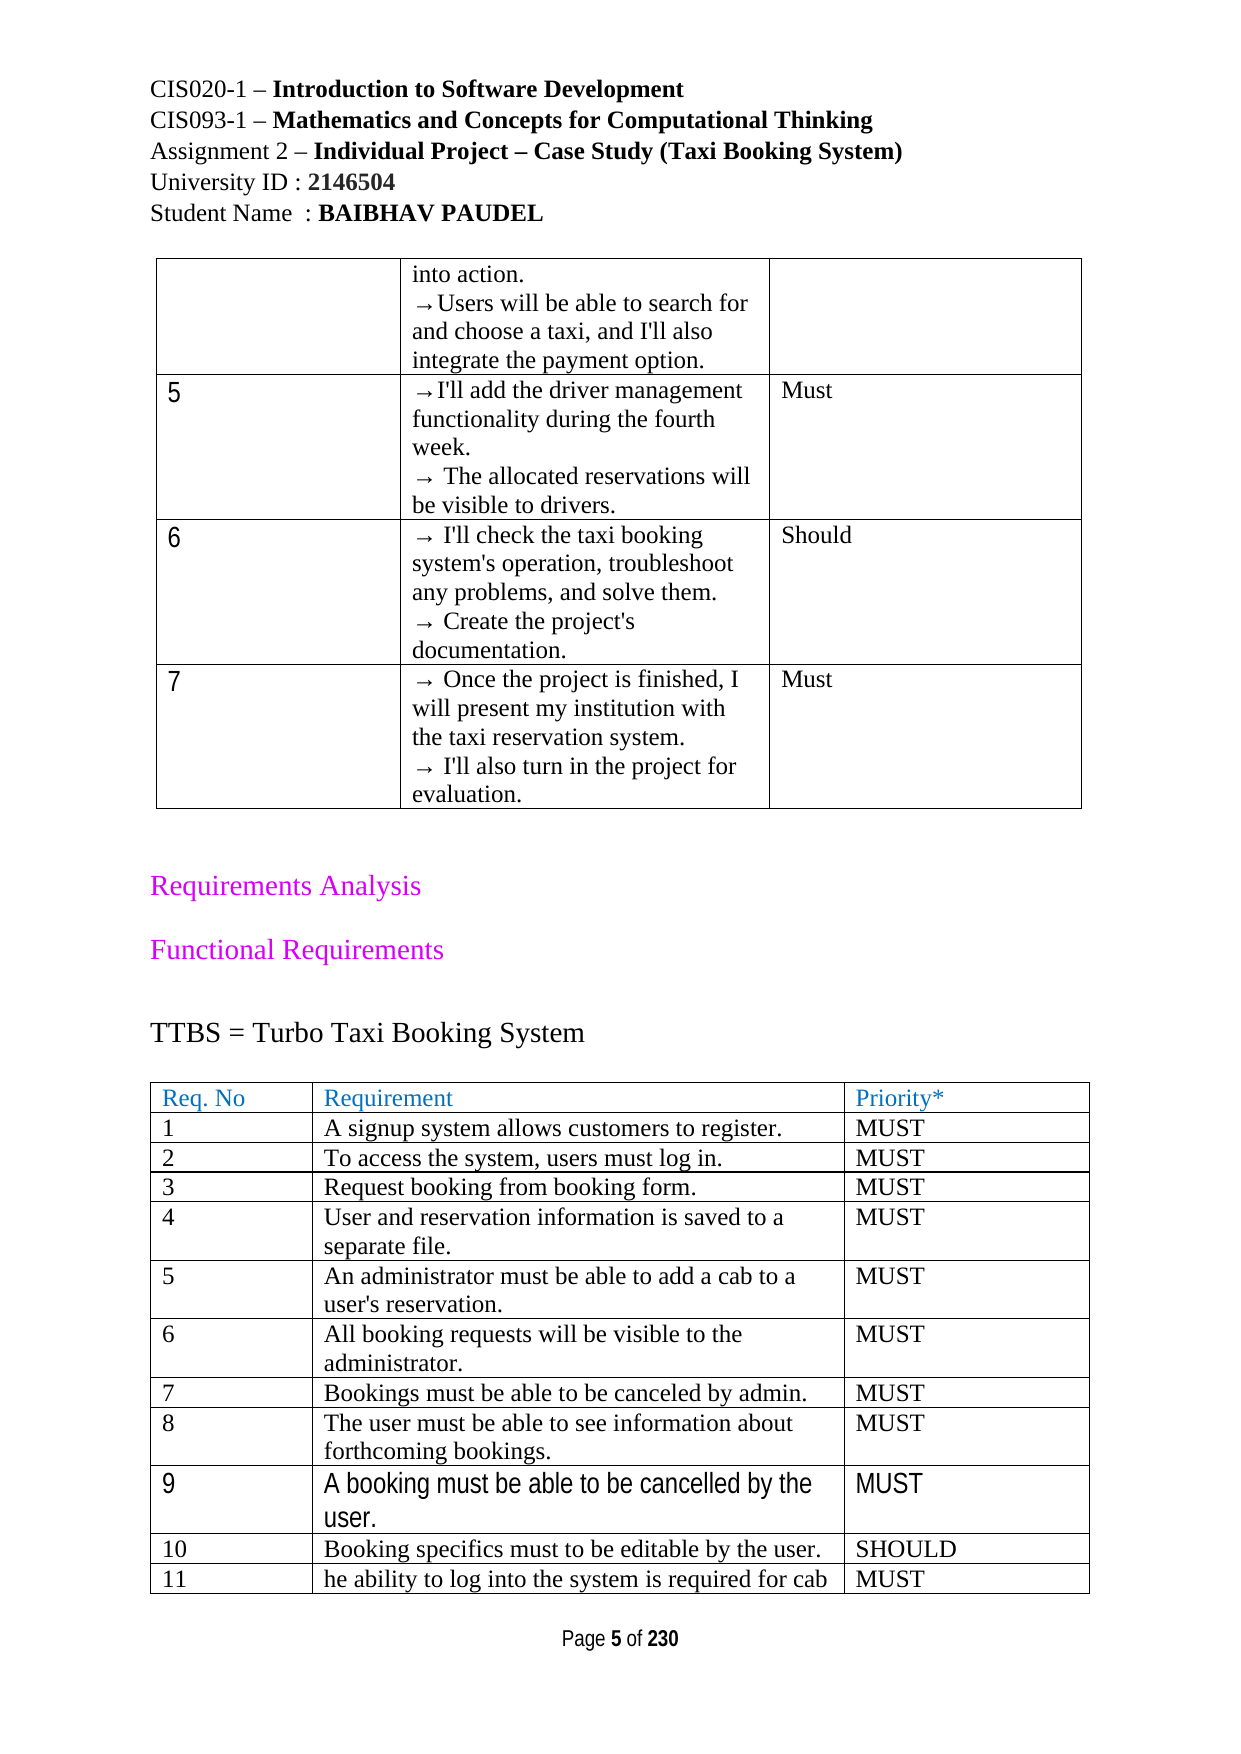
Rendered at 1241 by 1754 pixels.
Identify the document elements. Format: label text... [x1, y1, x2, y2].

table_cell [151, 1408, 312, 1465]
subtitle Functional Requirements [150, 932, 1090, 966]
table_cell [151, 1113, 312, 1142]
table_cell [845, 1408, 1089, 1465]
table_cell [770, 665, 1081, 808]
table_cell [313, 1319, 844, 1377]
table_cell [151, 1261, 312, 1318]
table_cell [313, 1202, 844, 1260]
subtitle Requirements Analysis [150, 868, 1090, 901]
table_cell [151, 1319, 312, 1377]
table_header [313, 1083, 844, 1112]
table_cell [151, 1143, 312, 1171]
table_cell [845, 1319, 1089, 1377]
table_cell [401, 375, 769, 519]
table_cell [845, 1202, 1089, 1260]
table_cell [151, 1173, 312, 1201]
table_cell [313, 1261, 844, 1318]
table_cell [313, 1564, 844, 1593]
text TTBS = Turbo Taxi Booking System [150, 1015, 1090, 1049]
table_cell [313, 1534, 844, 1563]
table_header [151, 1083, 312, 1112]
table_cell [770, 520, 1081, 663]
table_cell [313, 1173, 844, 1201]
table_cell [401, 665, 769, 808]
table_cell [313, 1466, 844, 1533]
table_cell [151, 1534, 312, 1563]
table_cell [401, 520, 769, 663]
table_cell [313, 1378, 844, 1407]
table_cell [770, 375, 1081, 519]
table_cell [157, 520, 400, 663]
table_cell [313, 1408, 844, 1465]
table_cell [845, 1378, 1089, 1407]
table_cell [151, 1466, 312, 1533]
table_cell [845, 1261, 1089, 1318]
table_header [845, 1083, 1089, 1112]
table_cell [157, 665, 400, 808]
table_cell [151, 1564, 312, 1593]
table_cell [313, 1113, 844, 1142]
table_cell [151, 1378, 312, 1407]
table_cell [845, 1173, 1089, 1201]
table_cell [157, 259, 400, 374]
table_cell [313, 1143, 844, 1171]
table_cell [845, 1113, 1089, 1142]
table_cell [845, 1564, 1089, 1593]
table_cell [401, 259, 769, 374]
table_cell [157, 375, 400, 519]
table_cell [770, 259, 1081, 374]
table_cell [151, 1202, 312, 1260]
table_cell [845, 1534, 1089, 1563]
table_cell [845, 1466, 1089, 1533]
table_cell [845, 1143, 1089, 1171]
